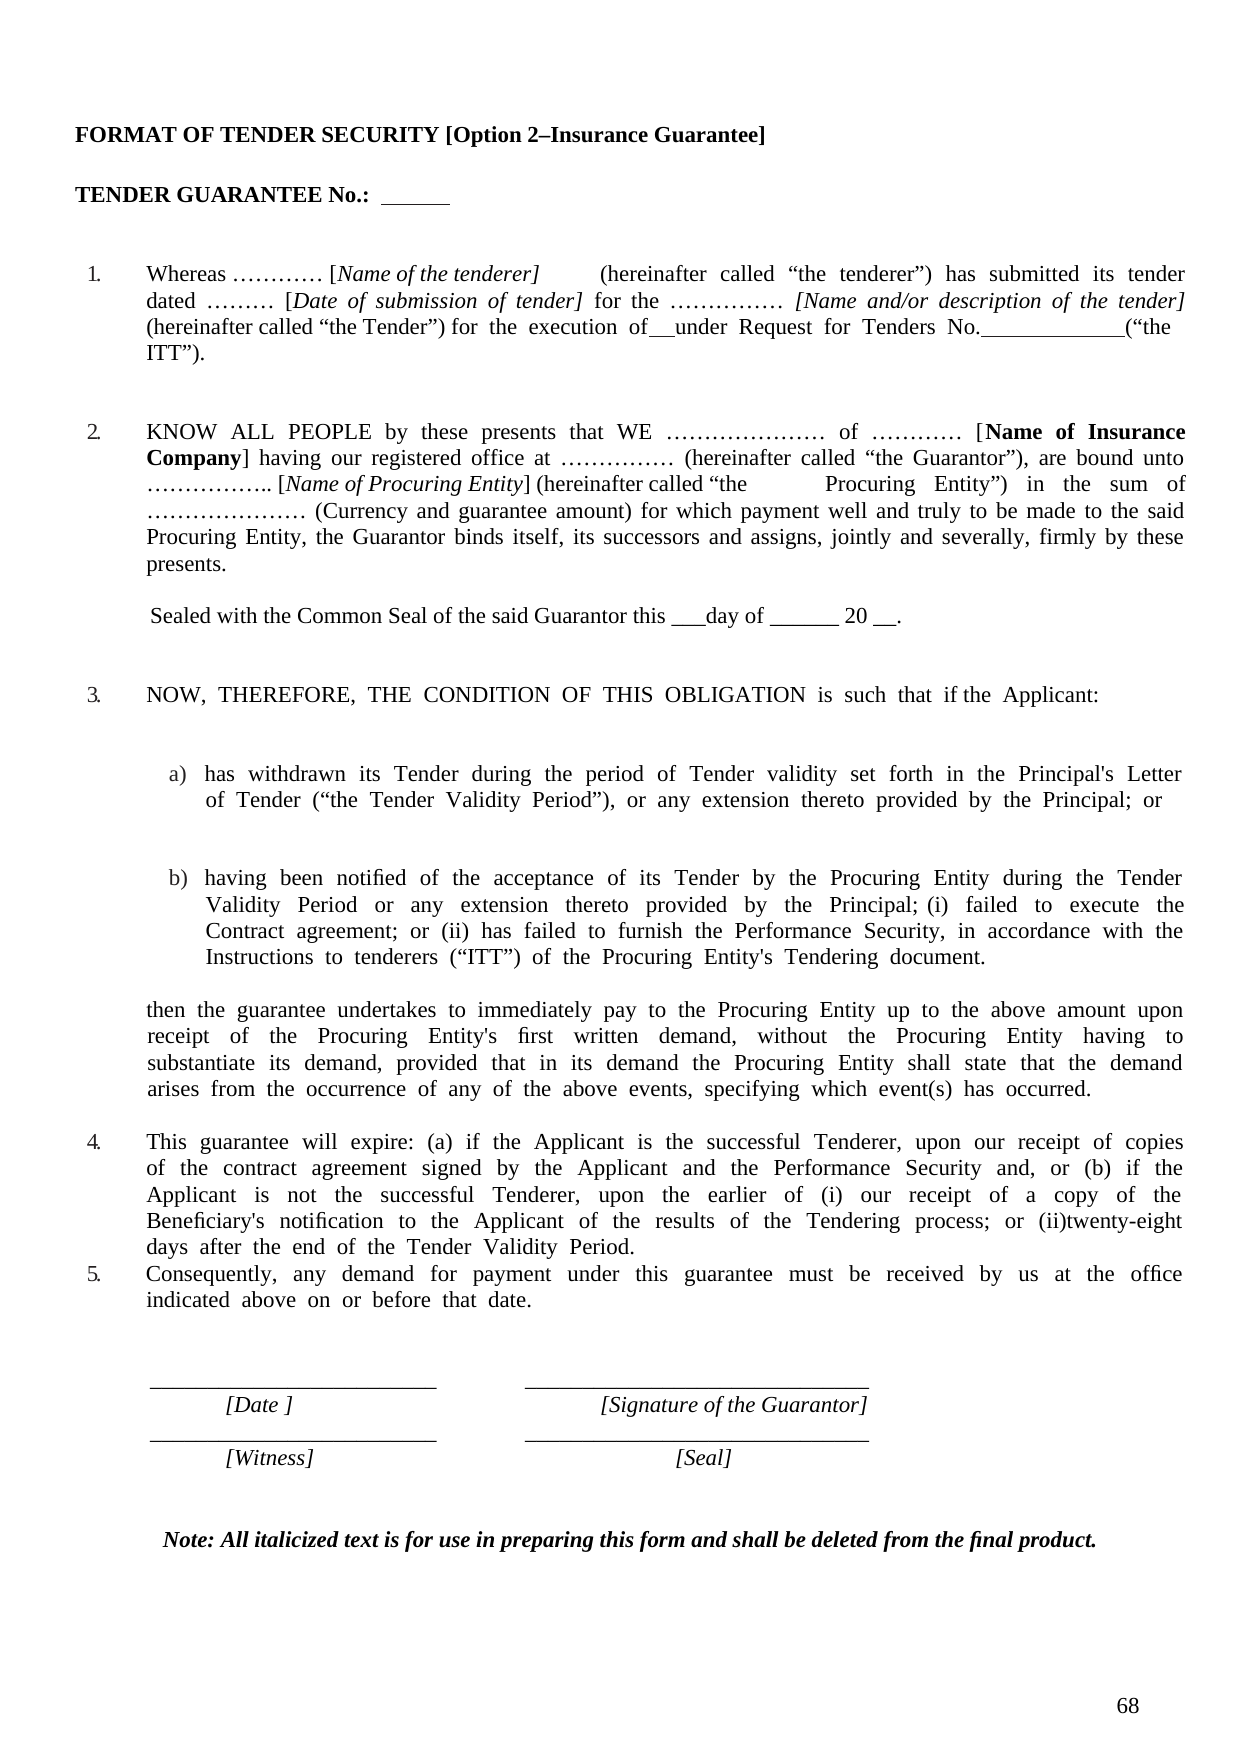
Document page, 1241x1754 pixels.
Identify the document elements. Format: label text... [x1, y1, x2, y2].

list KNOW ALL PEOPLE by these presents that WE ………………… of ………… [Name of Insurance Company] having our registered office at …………… (hereinafter called “the Guarantor”), are bound unto …………….. [Name of Procuring Entity] (hereinafter called “the Procuring Entity”) in the sum of ………………… (Currency and guarantee amount) for which payment well and truly to be made to the said Procuring Entity, the Guarantor binds itself, its successors and assigns, jointly and severally, firmly by these presents. [87, 418, 1186, 576]
list This guarantee will expire: (a) if the Applicant is the successful Tenderer, upon our receipt of copies of the contract agreement signed by the Applicant and the Performance Security and, or (b) if the Applicant is not the successful Tenderer, upon the earlier of (i) our receipt of a copy of the Beneﬁciary's notiﬁcation to the Applicant of the results of the Tendering process; or (ii)twenty-eight days after the end of the Tender Validity Period. [87, 1128, 1186, 1260]
text Sealed with the Common Seal of the said Guarantor this ___day of ______ 20 __. [75, 602, 1186, 629]
text _________________________ ______________________________ [75, 1418, 1186, 1444]
list Whereas ………… [Name of the tenderer] (hereinafter called “the tenderer”) has submitted its tender dated ……… [Date of submission of tender] for the …………… [Name and/or description of the tender] (hereinafter called “the Tender”) for the execution of under Request for Tenders No. (“the ITT”). [87, 260, 1186, 366]
list having been notiﬁed of the acceptance of its Tender by the Procuring Entity during the Tender Validity Period or any extension thereto provided by the Principal; (i) failed to execute the Contract agreement; or (ii) has failed to furnish the Performance Security, in accordance with the Instructions to tenderers (“ITT”) of the Procuring Entity's Tendering document. [169, 864, 1186, 970]
text TENDER GUARANTEE No.: [75, 181, 1186, 208]
text [Witness] [Seal] [75, 1444, 1186, 1471]
list NOW, THEREFORE, THE CONDITION OF THIS OBLIGATION is such that if the Applicant: [87, 681, 1186, 708]
text [Date ] [Signature of the Guarantor] [75, 1391, 1186, 1418]
list has withdrawn its Tender during the period of Tender validity set forth in the Principal's Letter of Tender (“the Tender Validity Period”), or any extension thereto provided by the Principal; or [169, 760, 1186, 812]
text FORMAT OF TENDER SECURITY [Option 2–Insurance Guarantee] [75, 121, 1186, 148]
text then the guarantee undertakes to immediately pay to the Procuring Entity up to the above amount upon receipt of the Procuring Entity's ﬁrst written demand, without the Procuring Entity having to substantiate its demand, provided that in its demand the Procuring Entity shall state that the demand arises from the occurrence of any of the above events, specifying which event(s) has occurred. [146, 996, 1186, 1102]
text _________________________ ______________________________ [75, 1365, 1186, 1391]
list Consequently, any demand for payment under this guarantee must be received by us at the ofﬁce indicated above on or before that date. [87, 1260, 1186, 1312]
subtitle Note: All italicized text is for use in preparing this form and shall be deleted from the ﬁnal product. [163, 1526, 1186, 1553]
